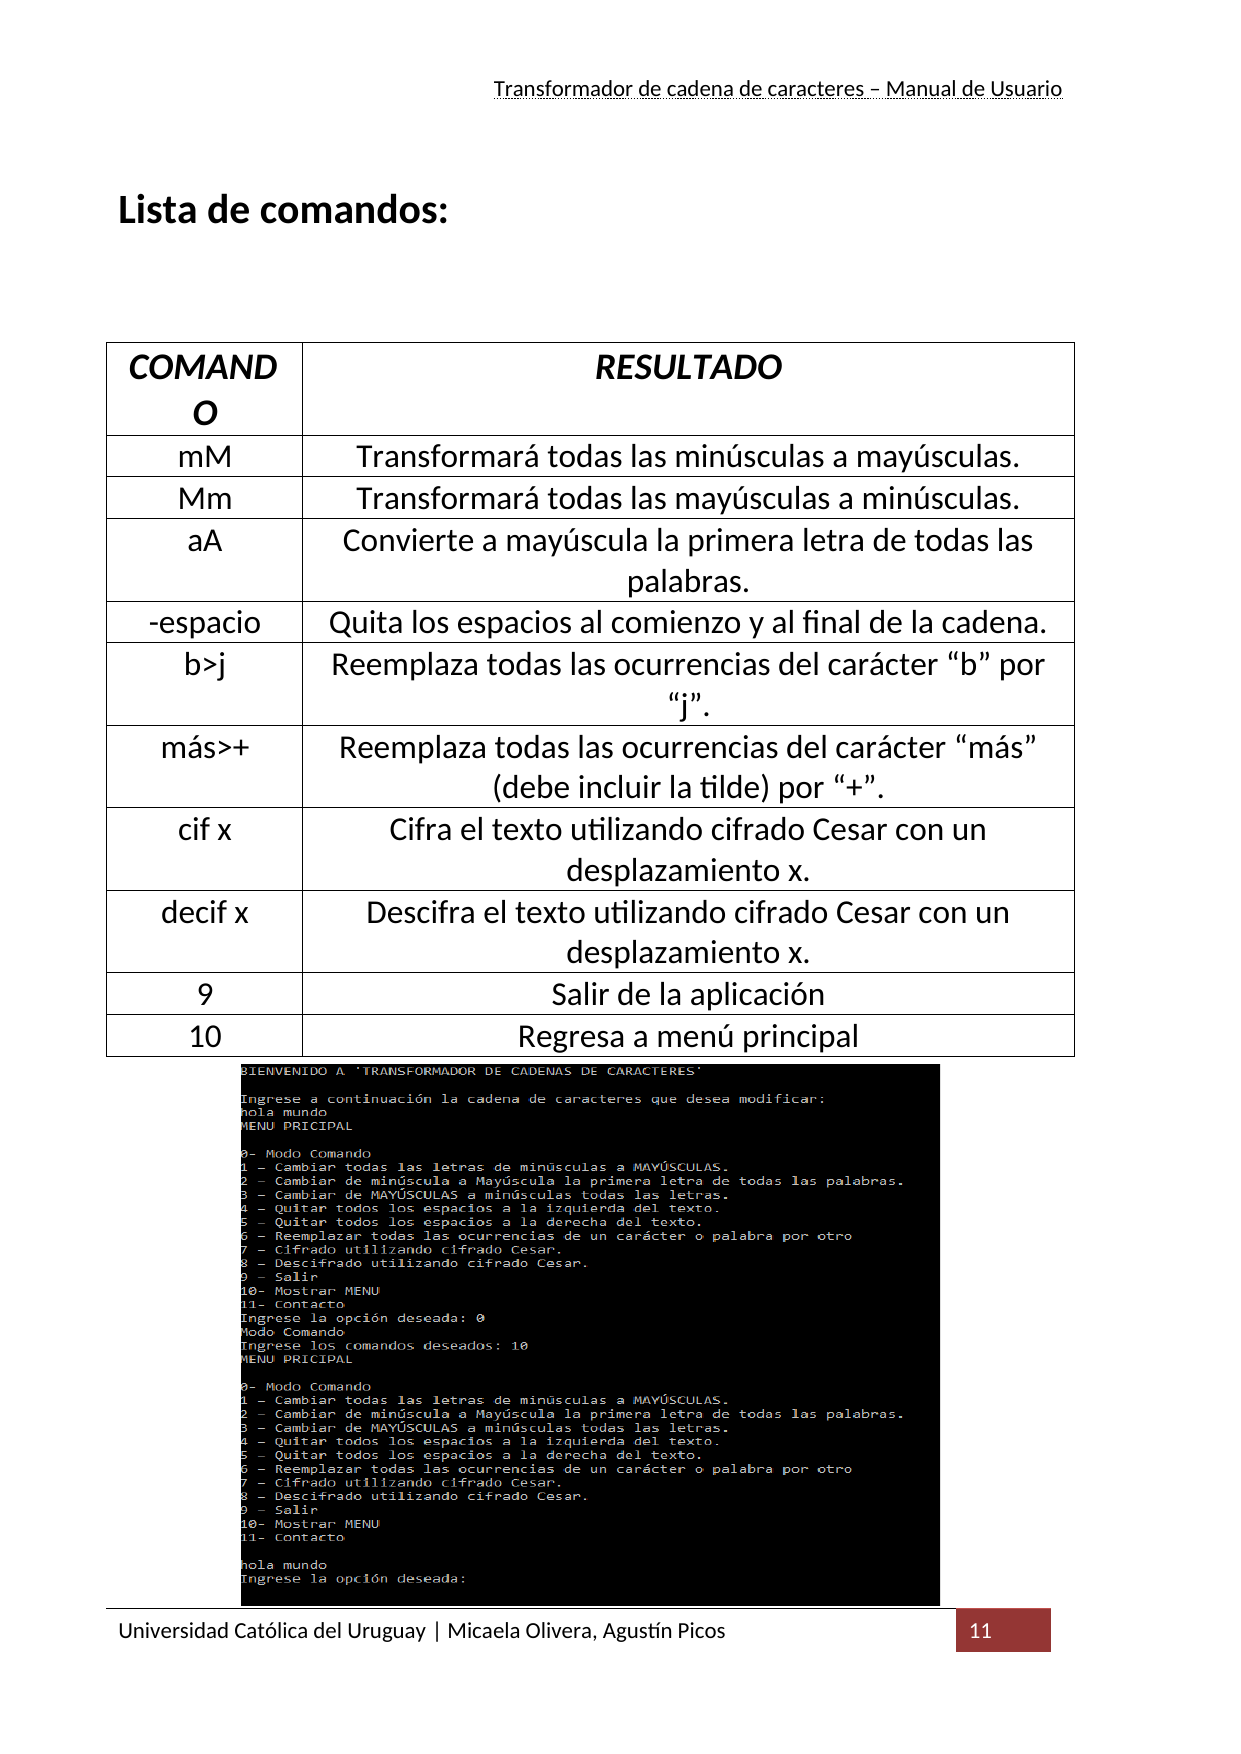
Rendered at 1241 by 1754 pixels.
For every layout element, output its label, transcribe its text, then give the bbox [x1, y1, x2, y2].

table_header COMANDO [107, 343, 302, 434]
table_cell Transformará todas las minúsculas a mayúsculas. [303, 436, 1074, 476]
table_cell -espacio [107, 602, 302, 642]
table_cell Regresa a menú principal [303, 1015, 1074, 1056]
table_cell Descifra el texto utilizando cifrado Cesar con un desplazamiento x. [303, 891, 1074, 972]
table_cell Reemplaza todas las ocurrencias del carácter “b” por “j”. [303, 643, 1074, 725]
table_cell b>j [107, 643, 302, 725]
table_cell Transformará todas las mayúsculas a minúsculas. [303, 477, 1074, 518]
table_cell Cifra el texto utilizando cifrado Cesar con un desplazamiento x. [303, 808, 1074, 890]
text Lista de comandos: [118, 148, 1063, 234]
table_cell decif x [107, 891, 302, 972]
table_cell más>+ [107, 726, 302, 807]
table_cell Reemplaza todas las ocurrencias del carácter “más” (debe incluir la tilde) por “+”. [303, 726, 1074, 807]
table_cell aA [107, 519, 302, 601]
table_cell Convierte a mayúscula la primera letra de todas las palabras. [303, 519, 1074, 601]
table_cell cif x [107, 808, 302, 890]
table_cell mM [107, 436, 302, 476]
table_cell 9 [107, 973, 302, 1014]
picture [241, 1064, 940, 1606]
table_header RESULTADO [303, 343, 1074, 434]
table_cell 10 [107, 1015, 302, 1056]
table_cell Salir de la aplicación [303, 973, 1074, 1014]
table_cell Mm [107, 477, 302, 518]
table_cell Quita los espacios al comienzo y al final de la cadena. [303, 602, 1074, 642]
